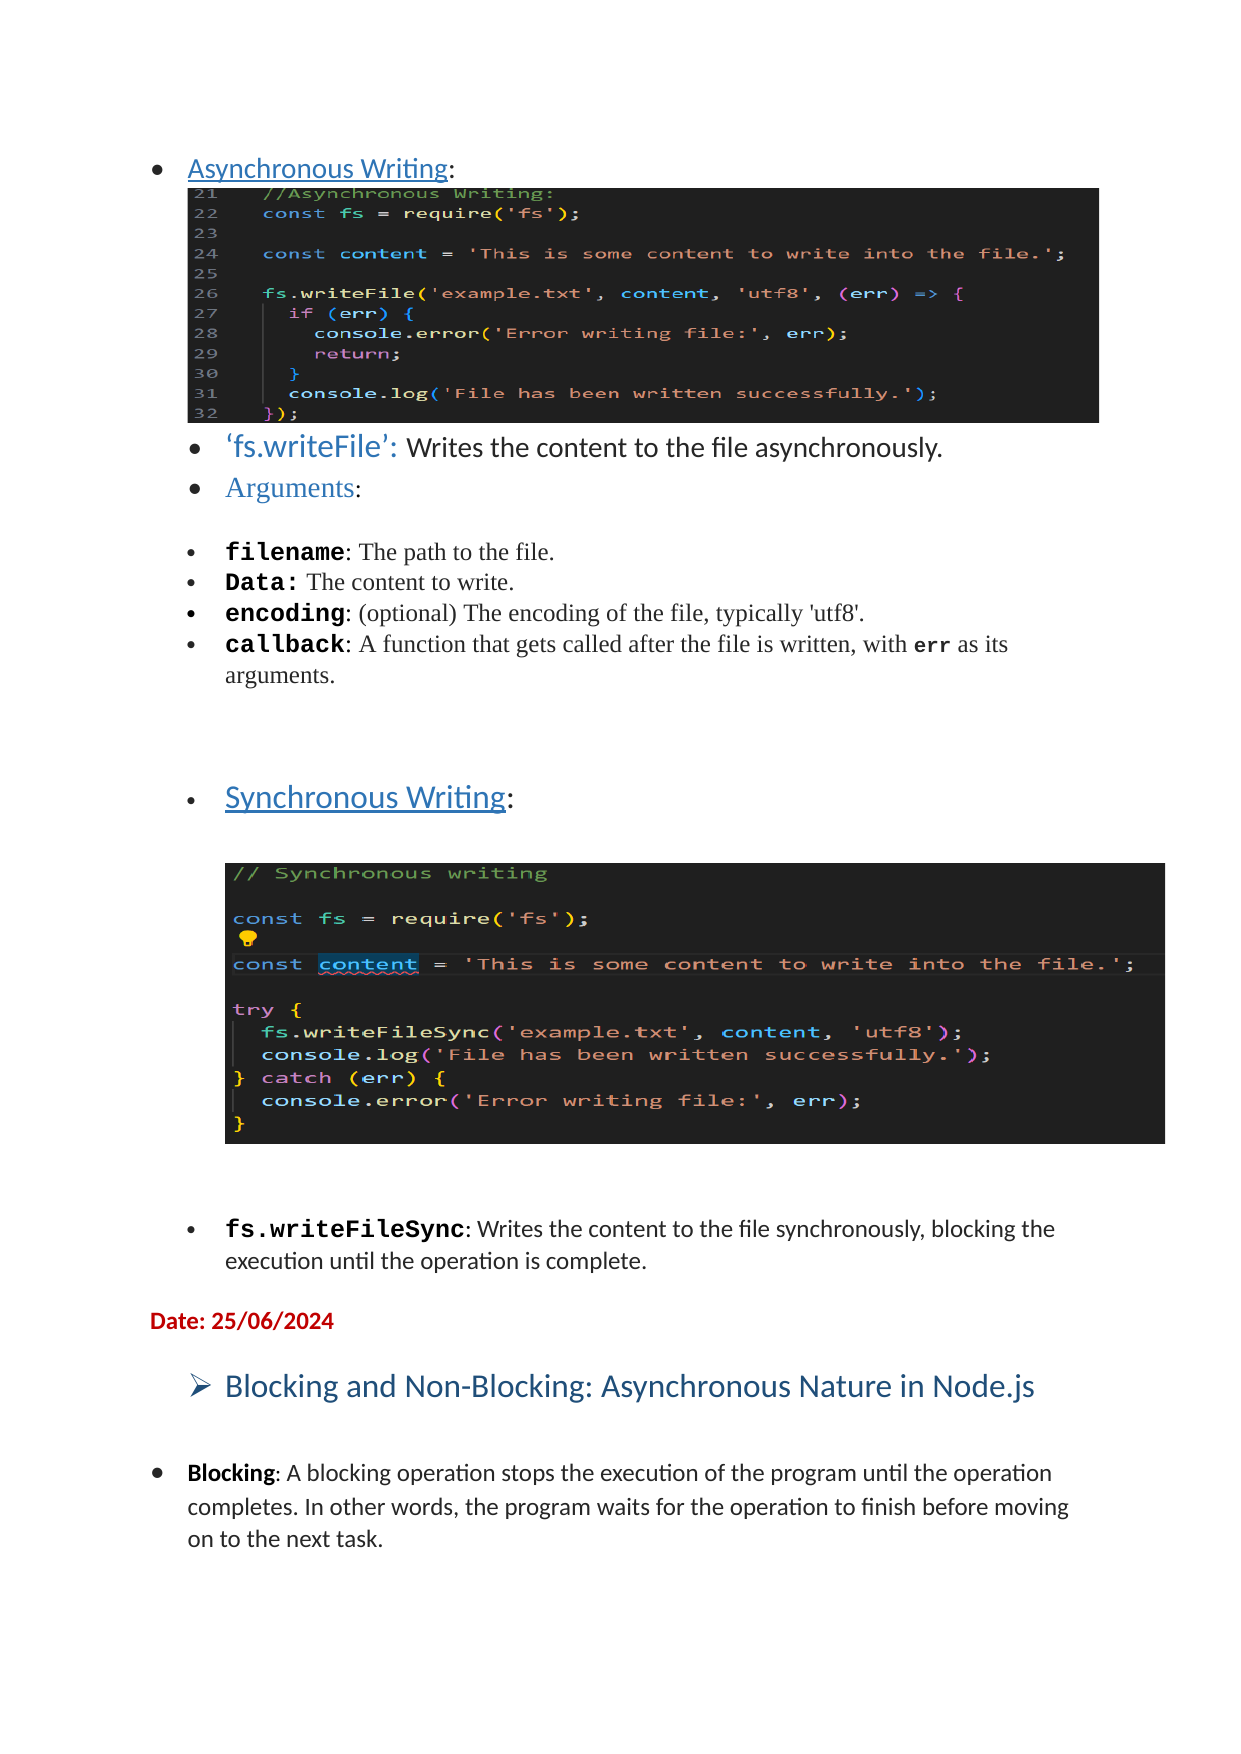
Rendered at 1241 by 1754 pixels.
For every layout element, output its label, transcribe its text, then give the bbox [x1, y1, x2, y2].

list Blocking: A blocking operation stops the execution of the program until the operation completes. In other words, the program waits for the operation to finish before moving on to the next task. [150, 1453, 1090, 1554]
list fs.writeFileSync: Writes the content to the file synchronously, blocking the execution until the operation is complete. [187, 1213, 1090, 1276]
list encoding: (optional) The encoding of the file, typically 'utf8'. [187, 598, 1090, 629]
list Blocking and Non-Blocking: Asynchronous Nature in Node.js [187, 1365, 1090, 1405]
list Arguments: [187, 469, 1090, 504]
list Data: The content to write. [187, 567, 1090, 598]
list ‘fs.writeFile’: Writes the content to the file asynchronously. [187, 425, 1090, 466]
list callback: A function that gets called after the file is written, with err as its arguments. [187, 629, 1090, 689]
text Date: 25/06/2024 [150, 1305, 1090, 1336]
picture [187, 188, 1100, 423]
picture [225, 863, 1166, 1144]
list filename: The path to the file. [187, 537, 1090, 567]
list Asynchronous Writing: [150, 150, 1090, 186]
list Synchronous Writing: [187, 776, 1090, 816]
